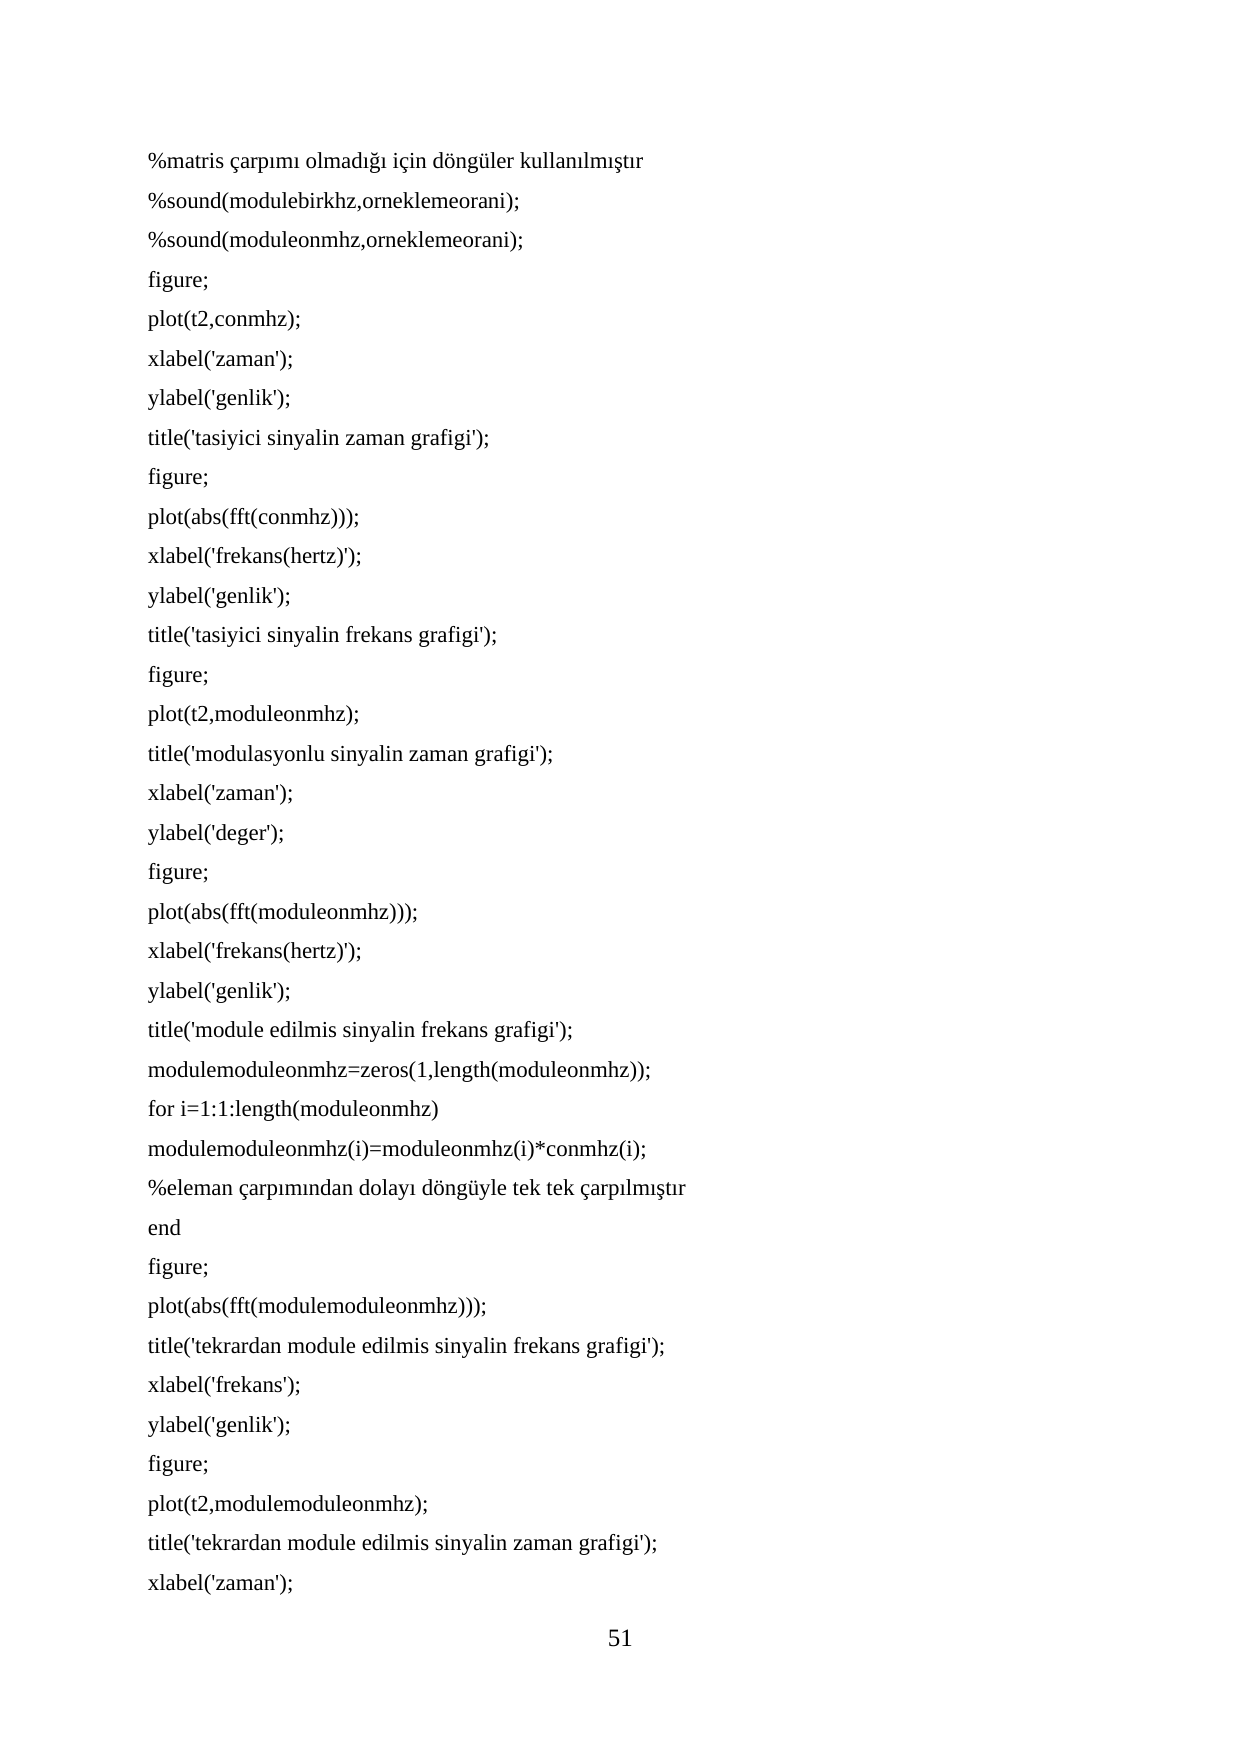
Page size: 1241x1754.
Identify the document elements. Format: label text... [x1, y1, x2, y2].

text %matris çarpımı olmadığı için döngüler kullanılmıştır [148, 148, 1093, 174]
text %eleman çarpımından dolayı döngüyle tek tek çarpılmıştır [148, 1174, 1093, 1200]
text xlabel('frekans'); [148, 1371, 1093, 1398]
text title('tasiyici sinyalin zaman grafigi'); [148, 424, 1093, 450]
text ylabel('genlik'); [148, 1411, 1093, 1437]
text end [148, 1213, 1093, 1240]
text figure; [148, 1253, 1093, 1279]
text title('tasiyici sinyalin frekans grafigi'); [148, 621, 1093, 648]
text xlabel('frekans(hertz)'); [148, 542, 1093, 569]
text figure; [148, 266, 1093, 292]
text ylabel('genlik'); [148, 384, 1093, 411]
text plot(abs(fft(conmhz))); [148, 503, 1093, 529]
text title('tekrardan module edilmis sinyalin frekans grafigi'); [148, 1332, 1093, 1358]
text ylabel('genlik'); [148, 977, 1093, 1003]
text %sound(modulebirkhz,orneklemeorani); [148, 187, 1093, 213]
text ylabel('deger'); [148, 819, 1093, 845]
text figure; [148, 1450, 1093, 1477]
text xlabel('frekans(hertz)'); [148, 937, 1093, 963]
text figure; [148, 463, 1093, 490]
text figure; [148, 858, 1093, 884]
text plot(abs(fft(modulemoduleonmhz))); [148, 1292, 1093, 1319]
text title('tekrardan module edilmis sinyalin zaman grafigi'); [148, 1529, 1093, 1556]
text title('modulasyonlu sinyalin zaman grafigi'); [148, 740, 1093, 766]
text for i=1:1:length(moduleonmhz) [148, 1095, 1093, 1121]
text figure; [148, 661, 1093, 687]
text plot(t2,conmhz); [148, 306, 1093, 332]
text xlabel('zaman'); [148, 1569, 1093, 1595]
text modulemoduleonmhz(i)=moduleonmhz(i)*conmhz(i); [148, 1134, 1093, 1161]
text xlabel('zaman'); [148, 345, 1093, 371]
text xlabel('zaman'); [148, 779, 1093, 806]
text plot(abs(fft(moduleonmhz))); [148, 898, 1093, 924]
text title('module edilmis sinyalin frekans grafigi'); [148, 1016, 1093, 1042]
text ylabel('genlik'); [148, 582, 1093, 608]
text %sound(moduleonmhz,orneklemeorani); [148, 227, 1093, 253]
text modulemoduleonmhz=zeros(1,length(moduleonmhz)); [148, 1056, 1093, 1082]
text plot(t2,moduleonmhz); [148, 700, 1093, 727]
text plot(t2,modulemoduleonmhz); [148, 1490, 1093, 1516]
